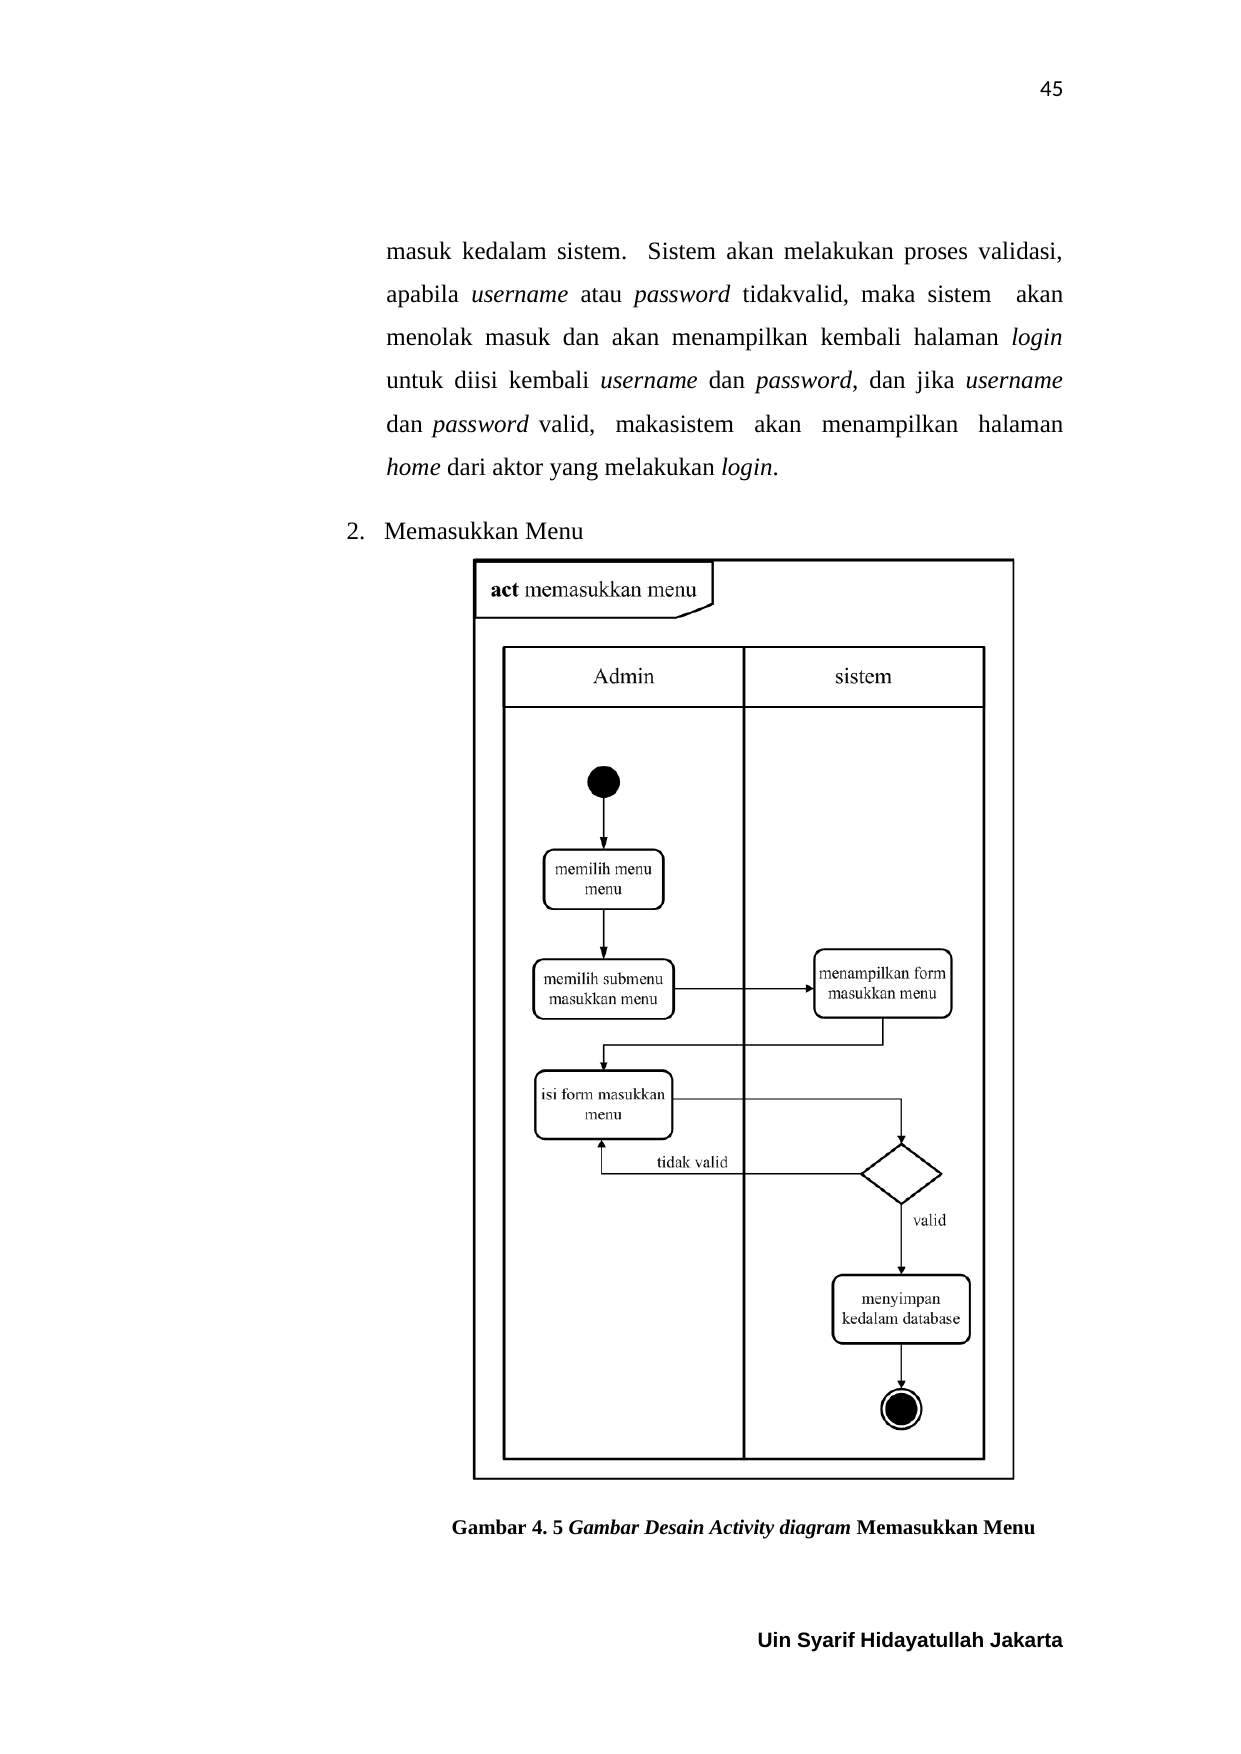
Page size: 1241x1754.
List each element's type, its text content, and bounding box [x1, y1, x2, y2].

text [386, 236, 1063, 481]
text Gambar 4. 5 Gambar Desain Activity diagram Memasukkan Menu [424, 1515, 1063, 1539]
list Memasukkan Menu [346, 516, 1063, 544]
picture [472, 558, 1015, 1480]
